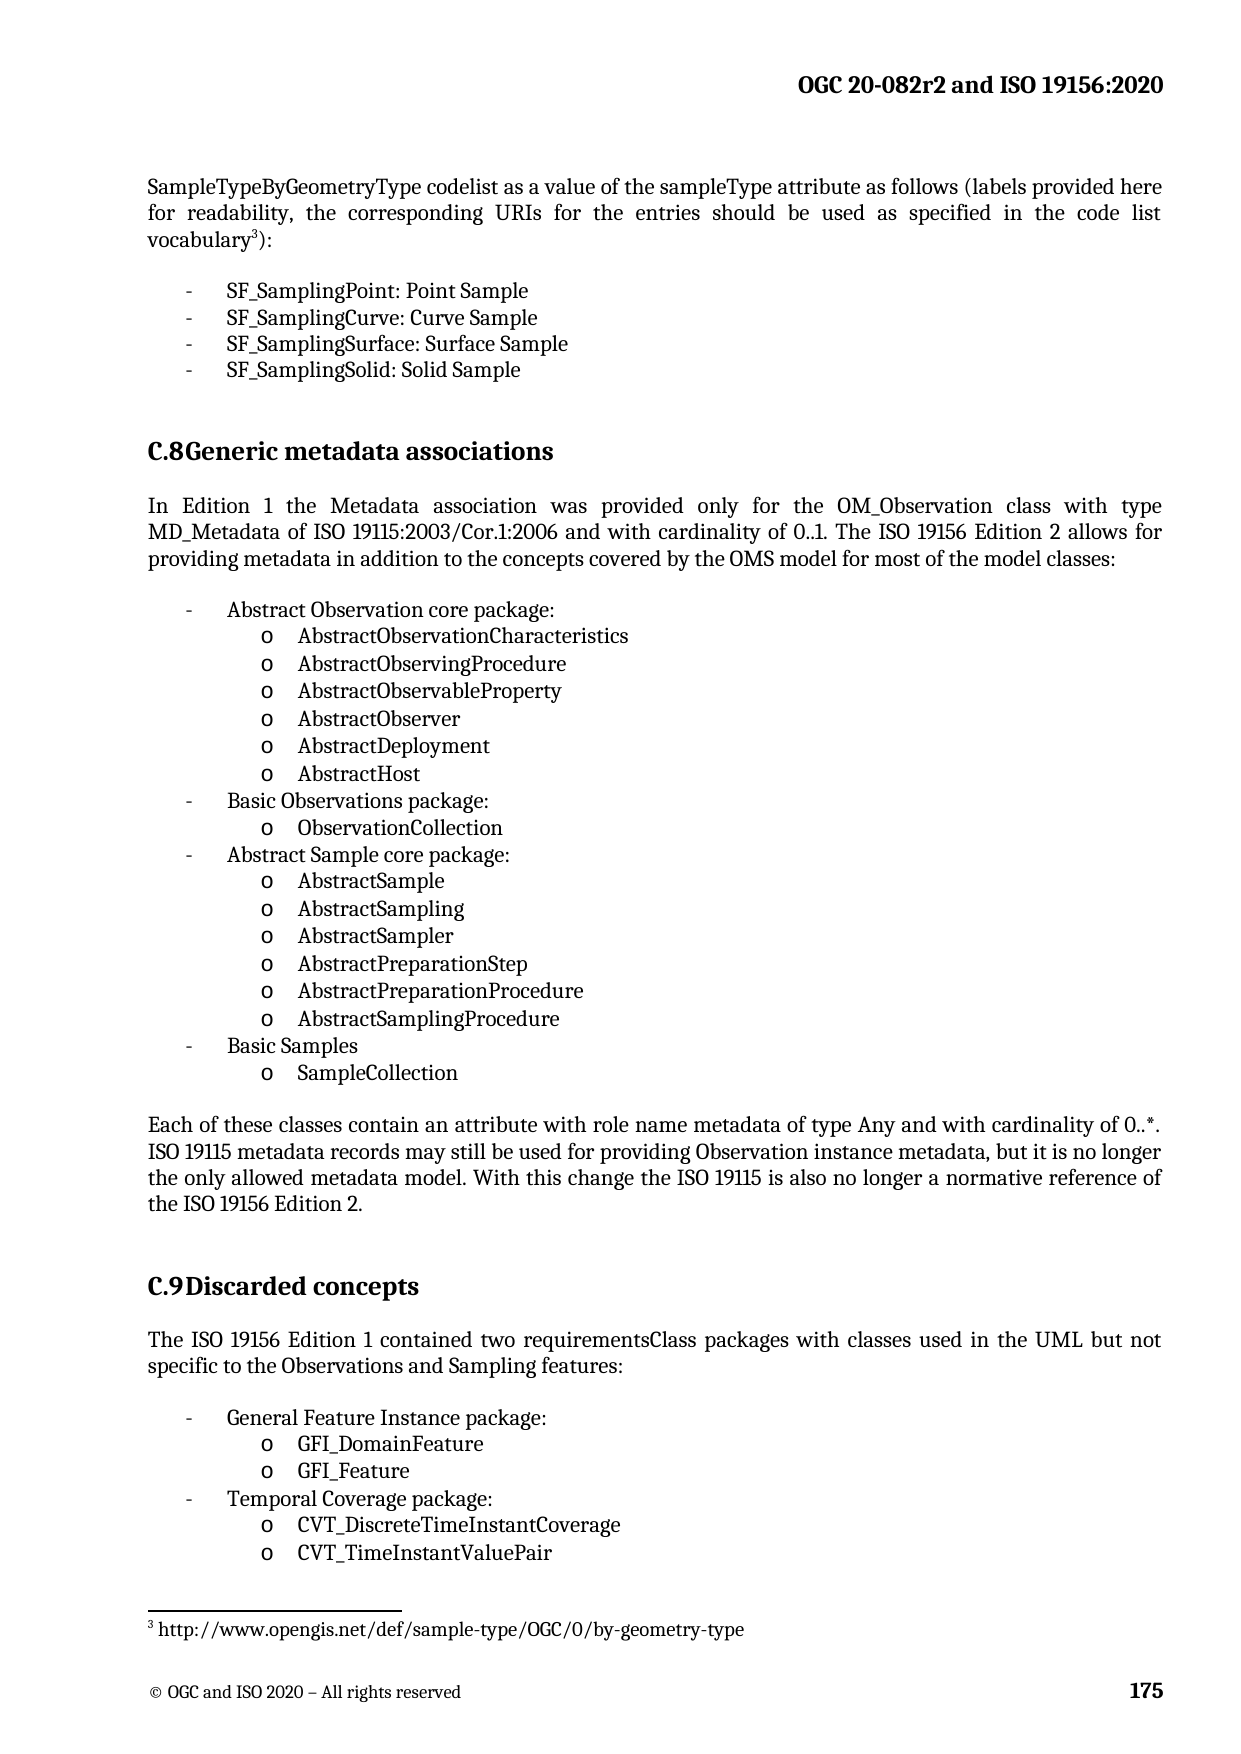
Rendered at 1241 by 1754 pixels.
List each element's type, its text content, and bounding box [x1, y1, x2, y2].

list SF_SamplingPoint: Point Sample [185, 278, 1163, 304]
list AbstractObservationCharacteristics [260, 623, 1163, 651]
list AbstractHost [260, 761, 1163, 788]
list SF_SamplingSurface: Surface Sample [185, 331, 1163, 357]
list AbstractSample [260, 868, 1163, 896]
list CVT_TimeInstantValuePair [260, 1540, 1163, 1567]
list AbstractObservingProcedure [260, 651, 1163, 678]
list SampleCollection [260, 1059, 1163, 1087]
list Abstract Sample core package: [185, 842, 1163, 868]
text Discarded concepts [148, 1271, 1163, 1302]
list Abstract Observation core package: [185, 597, 1163, 623]
list Basic Samples [185, 1033, 1163, 1059]
list GFI_Feature [260, 1458, 1163, 1486]
list AbstractObserver [260, 706, 1163, 733]
list SF_SamplingCurve: Curve Sample [185, 304, 1163, 331]
list CVT_DiscreteTimeInstantCoverage [260, 1512, 1163, 1540]
list AbstractPreparationStep [260, 951, 1163, 978]
list SF_SamplingSolid: Solid Sample [185, 357, 1163, 383]
text Each of these classes contain an attribute with role name metadata of type Any and with cardinality of 0..*. ISO 19115 metadata records may still be used for providing Observation instance metadata, but it is no longer the only allowed metadata model. With this change the ISO 19115 is also no longer a normative reference of the ISO 19156 Edition 2. [148, 1112, 1163, 1217]
list ObservationCollection [260, 814, 1163, 842]
list Temporal Coverage package: [185, 1486, 1163, 1512]
text Generic metadata associations [148, 436, 1163, 468]
list AbstractSampler [260, 923, 1163, 951]
text The ISO 19156 Edition 1 contained two requirementsClass packages with classes used in the UML but not specific to the Observations and Sampling features: [148, 1327, 1163, 1379]
list AbstractDeployment [260, 733, 1163, 761]
list General Feature Instance package: [185, 1404, 1163, 1431]
list GFI_DomainFeature [260, 1431, 1163, 1458]
text In Edition 1 the Metadata association was provided only for the OM_Observation class with type MD_Metadata of ISO 19115:2003/Cor.1:2006 and with cardinality of 0..1. The ISO 19156 Edition 2 allows for providing metadata in addition to the concepts covered by the OMS model for most of the model classes: [148, 493, 1163, 572]
list AbstractObservableProperty [260, 678, 1163, 706]
list Basic Observations package: [185, 788, 1163, 814]
list AbstractPreparationProcedure [260, 978, 1163, 1006]
list AbstractSampling [260, 896, 1163, 923]
list AbstractSamplingProcedure [260, 1006, 1163, 1033]
